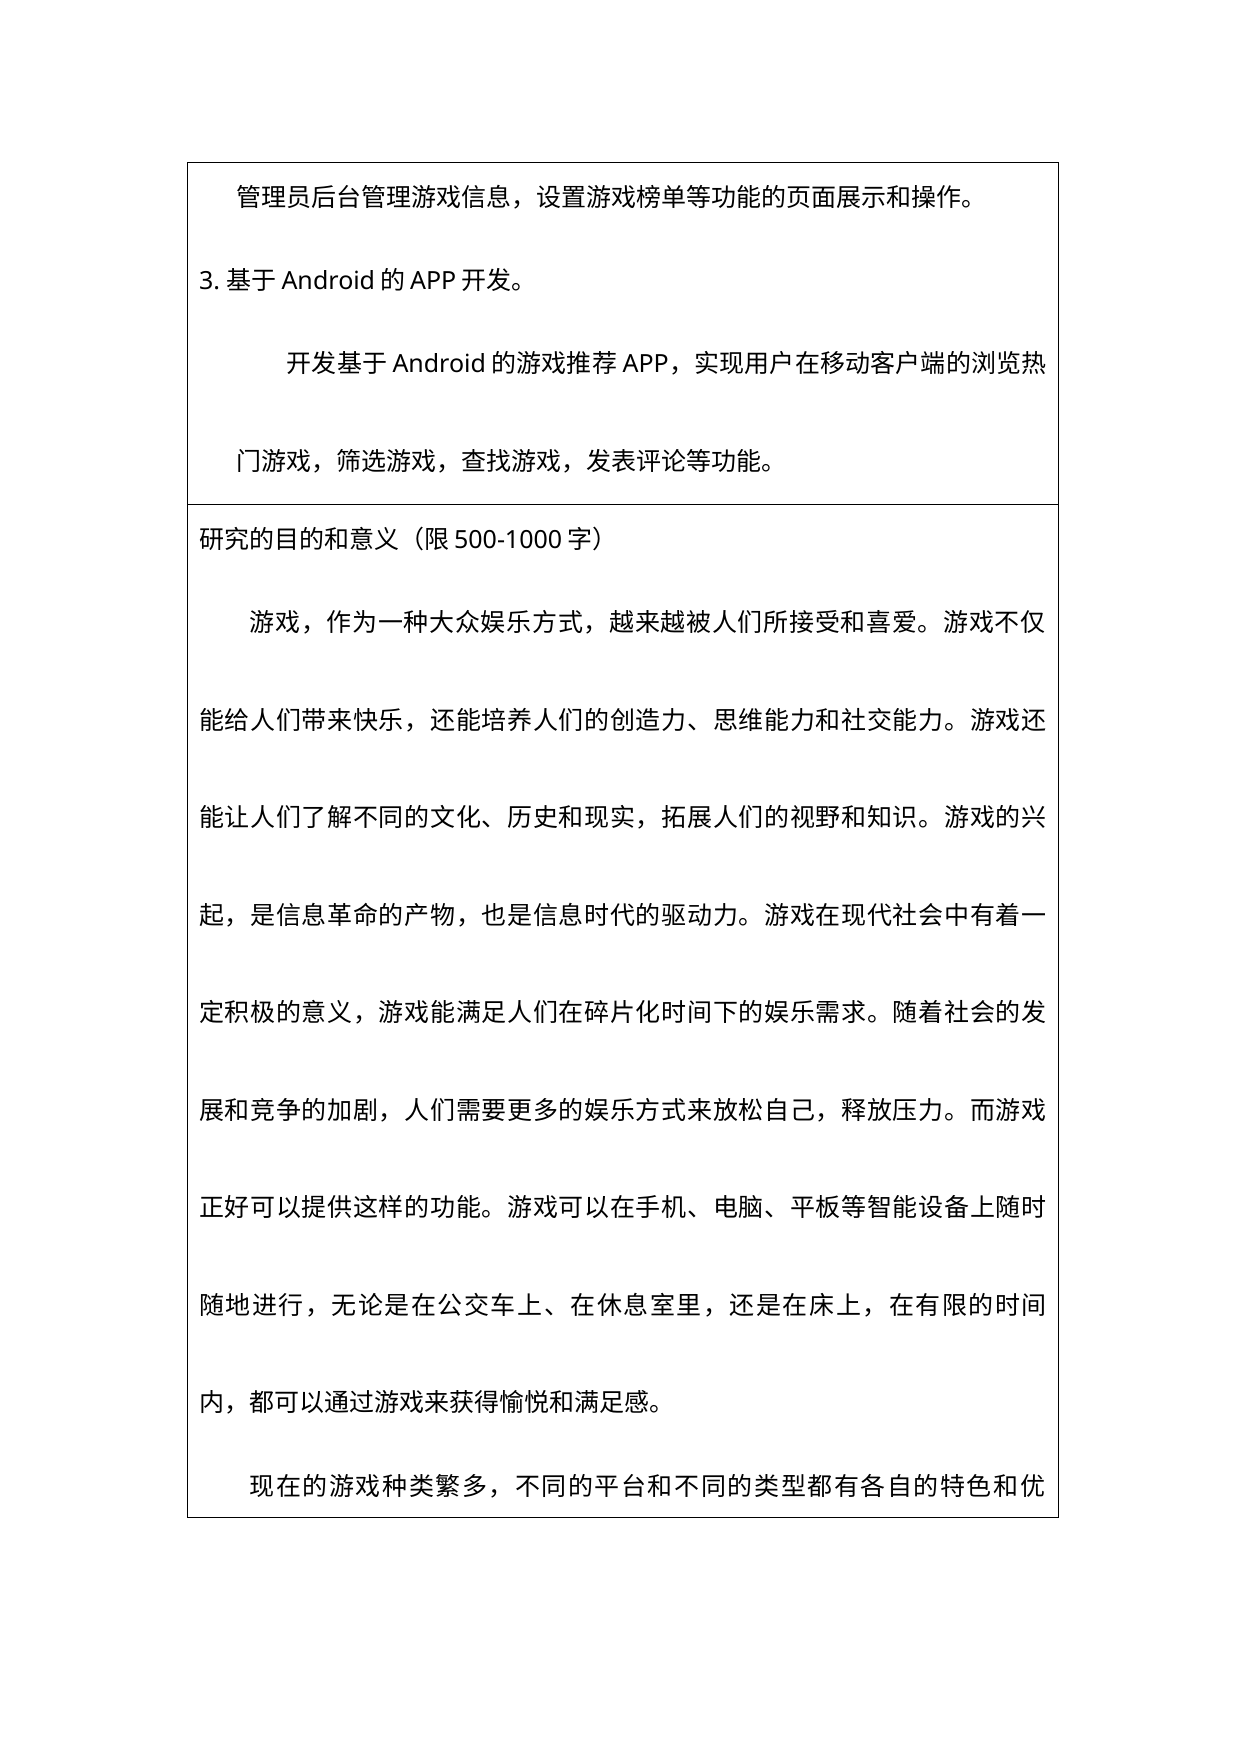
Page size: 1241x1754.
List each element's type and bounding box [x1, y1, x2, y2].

table_cell [188, 163, 1058, 504]
table_cell [188, 505, 1058, 1517]
